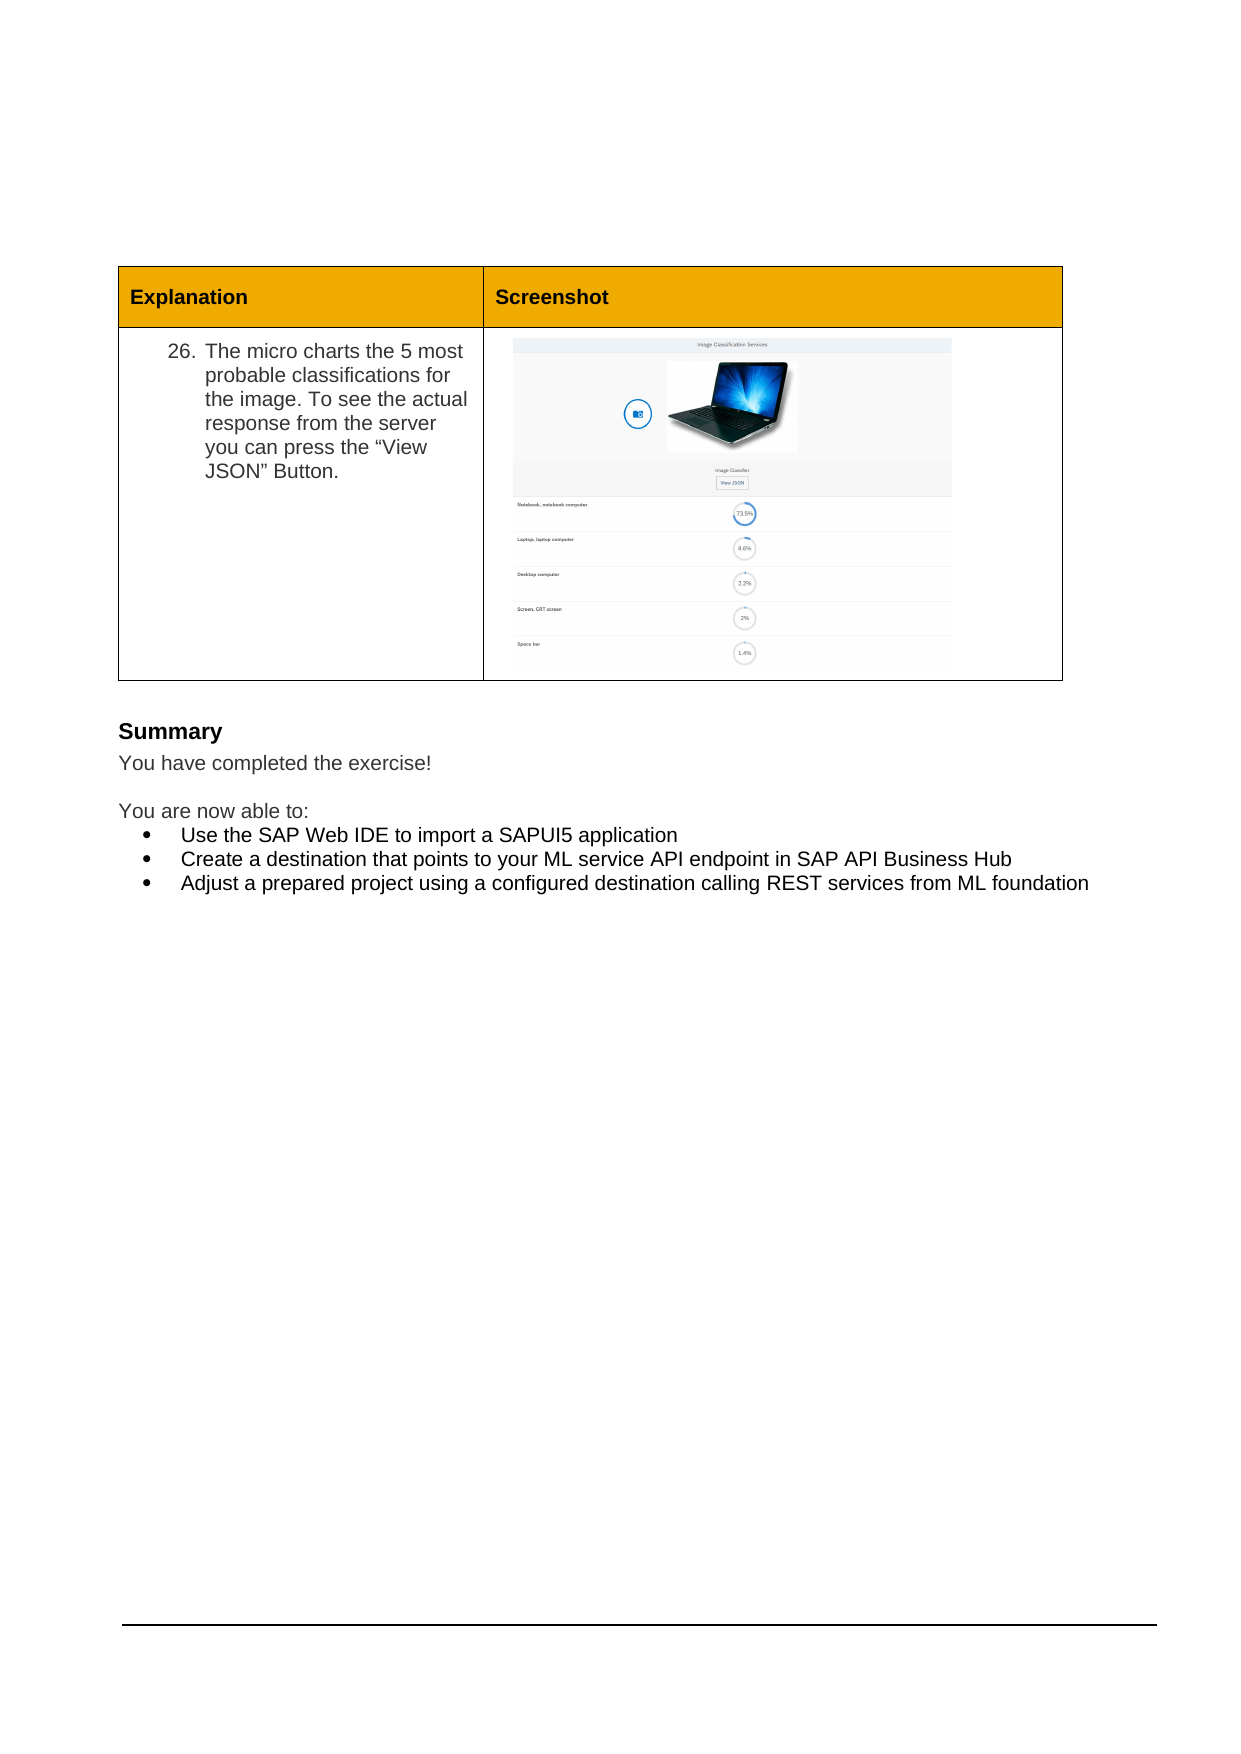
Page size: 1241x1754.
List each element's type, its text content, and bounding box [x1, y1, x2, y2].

table_cell [484, 328, 1062, 680]
list Adjust a prepared project using a configured destination calling REST services from ML foundation [143, 871, 1122, 895]
picture [512, 338, 952, 669]
list Use the SAP Web IDE to import a SAPUI5 application [143, 823, 1122, 847]
table_header Explanation [119, 267, 483, 327]
text You are now able to: [118, 799, 1122, 823]
subtitle Summary [118, 718, 1122, 745]
table_cell The micro charts the 5 most probable classifications for the image. To see the actual response from the server you can press the “View JSON” Button. [119, 328, 483, 680]
table_header Screenshot [484, 267, 1062, 327]
list Create a destination that points to your ML service API endpoint in SAP API Business Hub [143, 847, 1122, 871]
text You have completed the exercise! [118, 751, 1122, 775]
